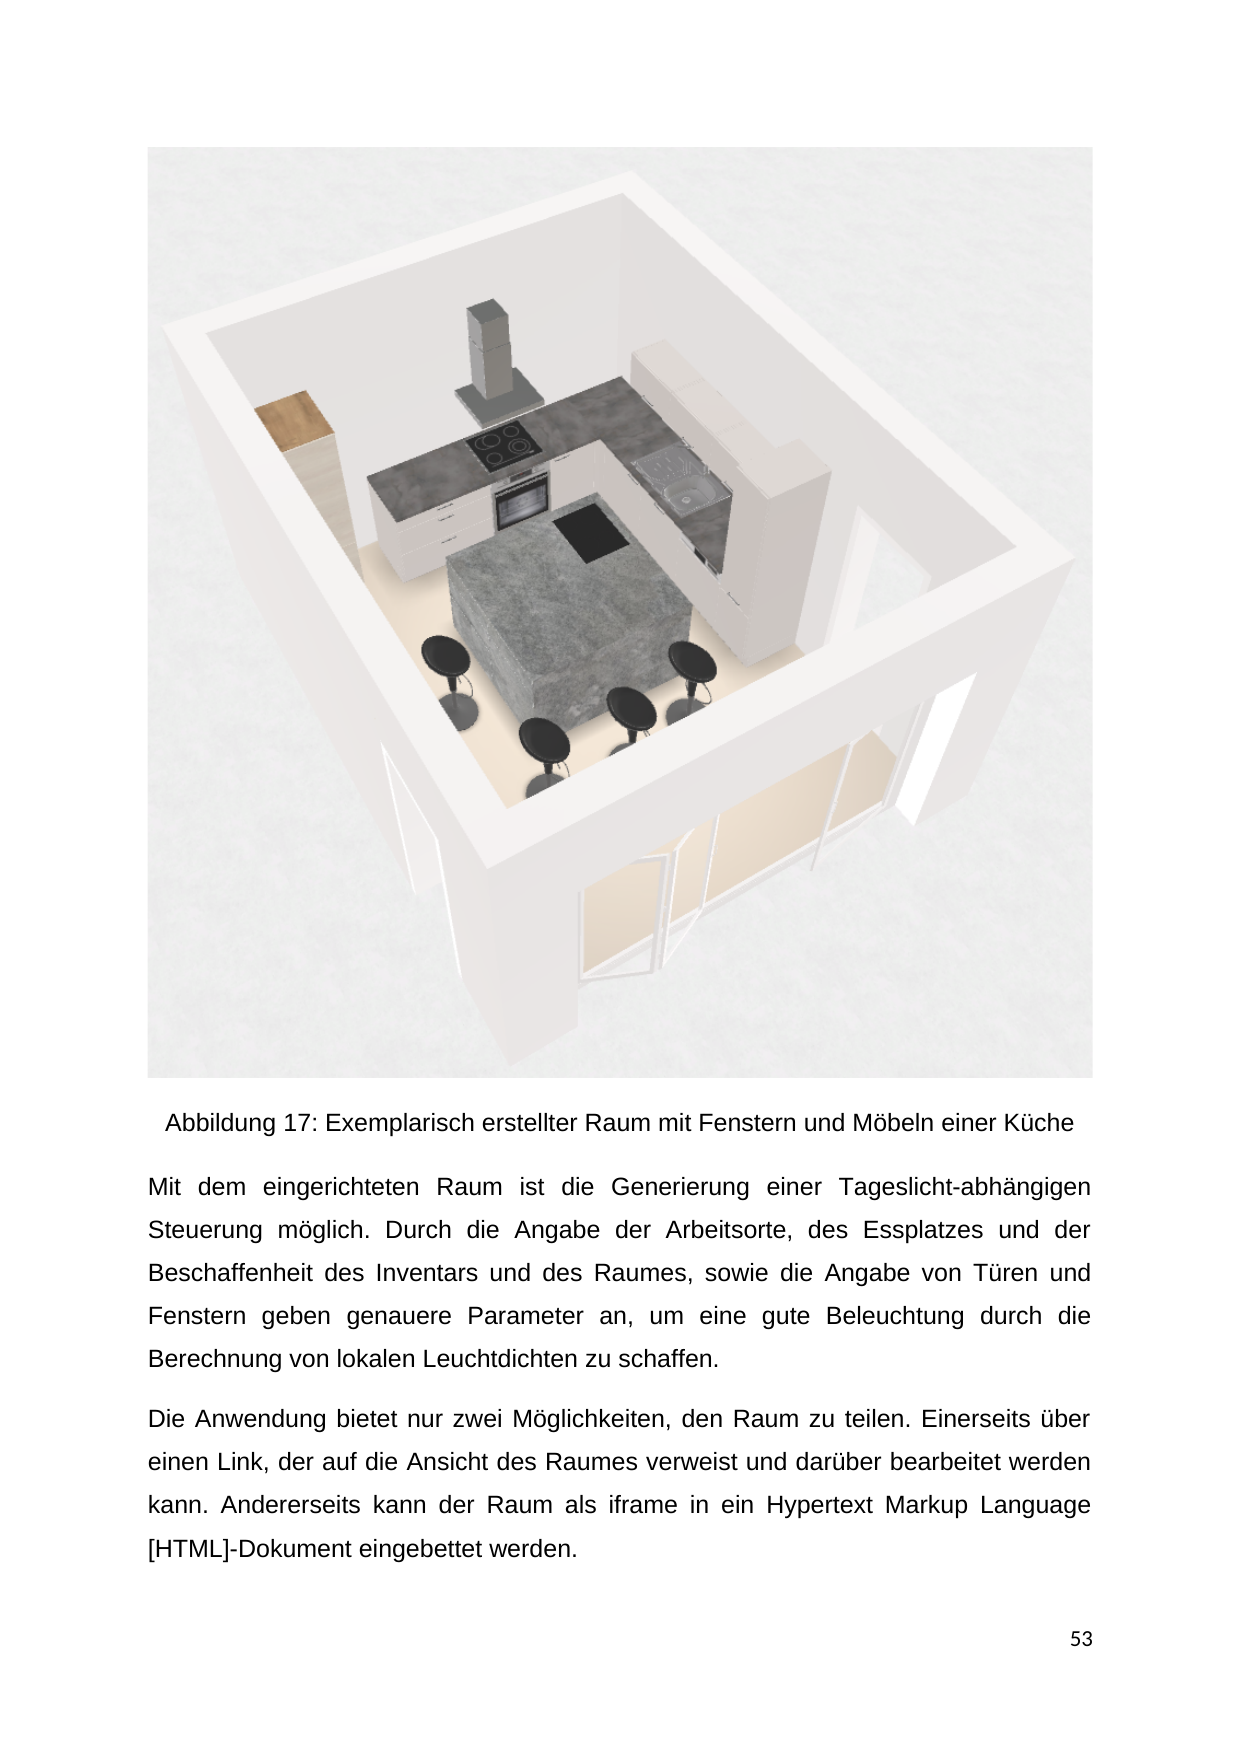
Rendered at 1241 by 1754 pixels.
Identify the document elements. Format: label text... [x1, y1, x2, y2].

text Abbildung 17: Exemplarisch erstellter Raum mit Fenstern und Möbeln einer Küche [148, 1108, 1093, 1137]
text Mit dem eingerichteten Raum ist die Generierung einer Tageslicht-abhängigen Steuerung möglich. Durch die Angabe der Arbeitsorte, des Essplatzes und der Beschaffenheit des Inventars und des Raumes, sowie die Angabe von Türen und Fenstern geben genauere Parameter an, um eine gute Beleuchtung durch die Berechnung von lokalen Leuchtdichten zu schaffen. [148, 1172, 1093, 1373]
picture [147, 147, 1093, 1078]
text Die Anwendung bietet nur zwei Möglichkeiten, den Raum zu teilen. Einerseits über einen Link, der auf die Ansicht des Raumes verweist und darüber bearbeitet werden kann. Andererseits kann der Raum als iframe in ein Hypertext Markup Language [HTML]-Dokument eingebettet werden. [148, 1404, 1093, 1562]
